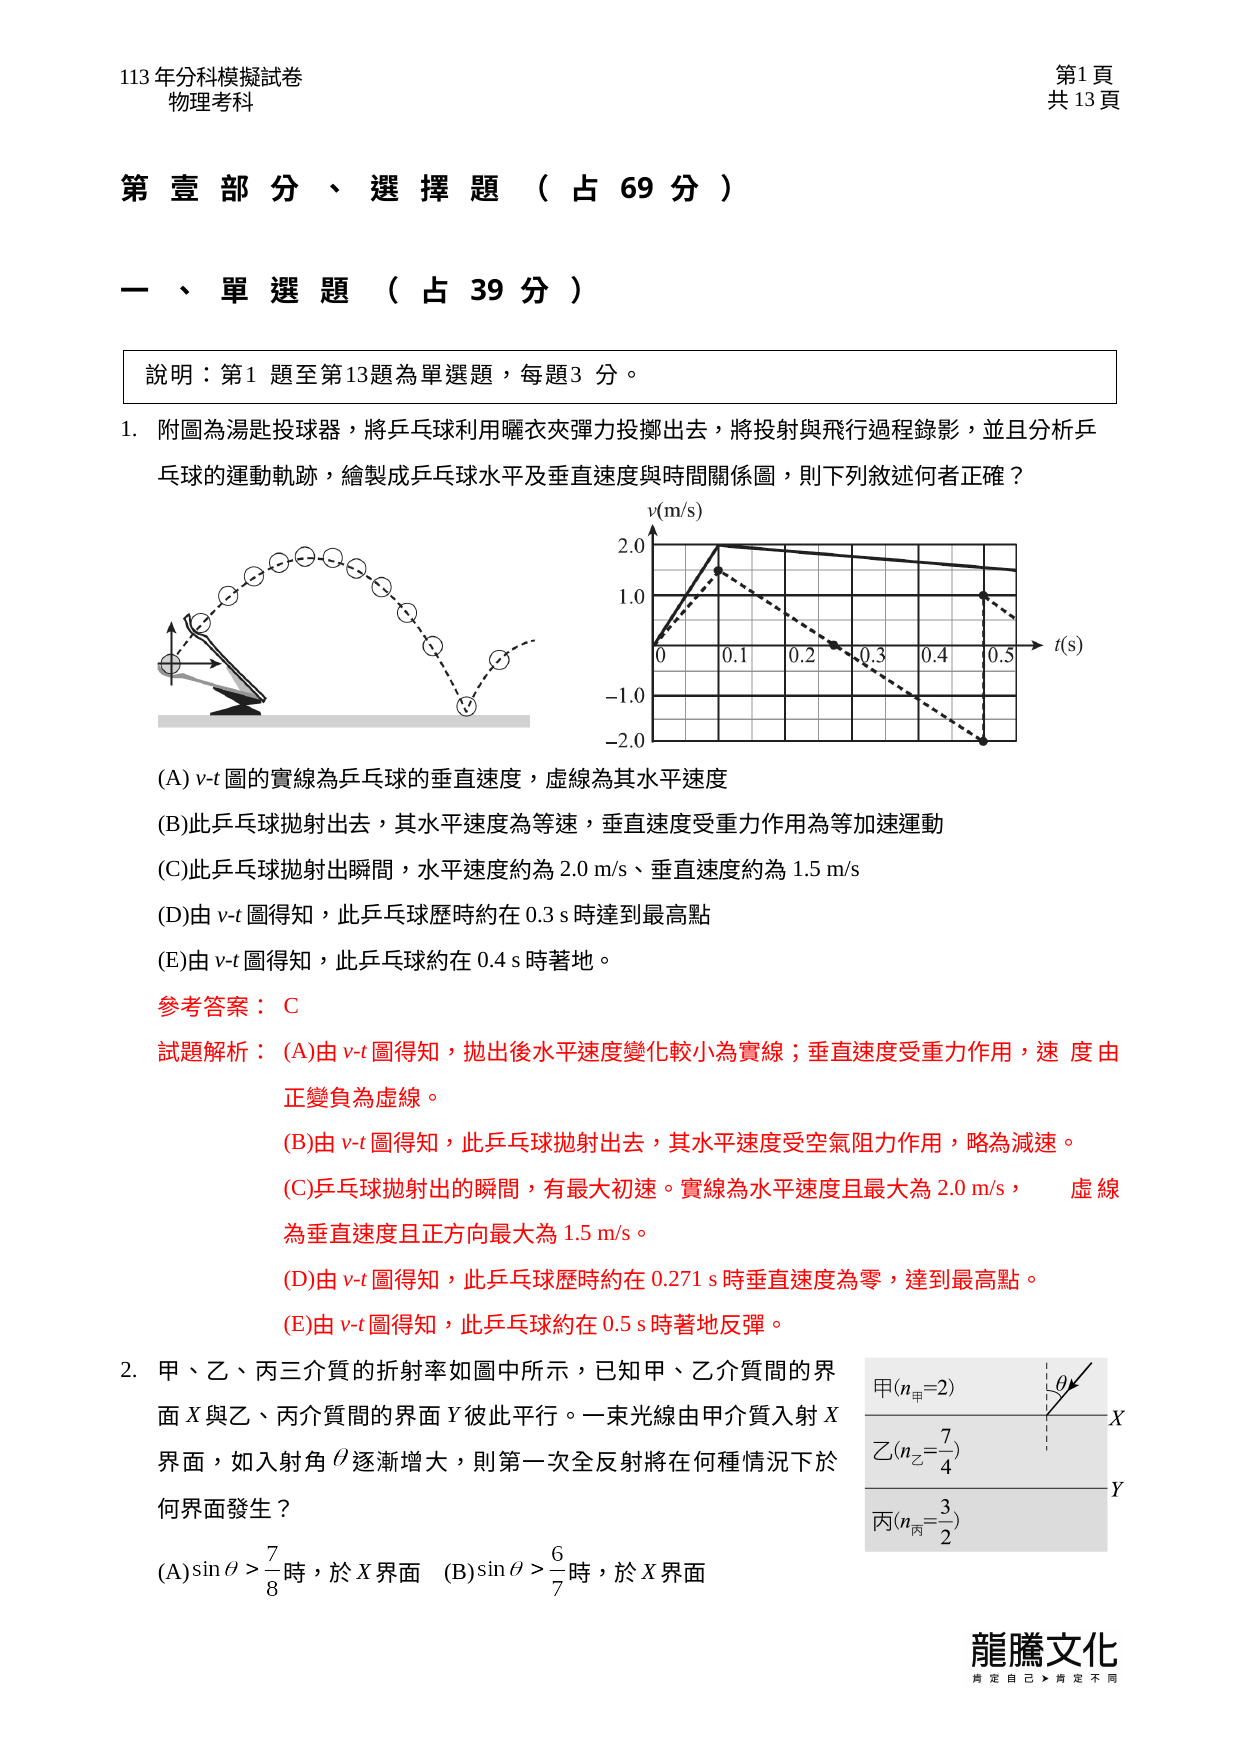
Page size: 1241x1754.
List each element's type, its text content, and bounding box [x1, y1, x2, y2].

text 參考答案： C [158, 988, 1120, 1022]
picture [857, 1352, 1125, 1552]
text 試題解析： (A)由v-t圖得知，拋出後水平速度變化較小為實線；垂直速度受重力作用，速 度由正變負為虛線。 (B)由v-t圖得知，此乒乓球拋射出去，其水平速度受空氣阻力作用，略為減速。 (C)乒乓球拋射出的瞬間，有最大初速。實線為水平速度且最大為2.0 m/s， 虛線為垂直速度且正方向最大為1.5 m/s。 (D)由v-t圖得知，此乒乓球歷時約在0.271 s時垂直速度為零，達到最高點。 (E)由v-t圖得知，此乒乓球約在0.5 s時著地反彈。 [158, 1034, 1120, 1340]
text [120, 1536, 1120, 1607]
text 1. 附圖為湯匙投球器，將乒乓球利用曬衣夾彈力投擲出去，將投射與飛行過程錄影，並且分析乒乓球的運動軌跡，繪製成乒乓球水平及垂直速度與時間關係圖，則下列敘述何者正確？ (A) v-t圖的實線為乒乓球的垂直速度，虛線為其水平速度 (B)此乒乓球拋射出去，其水平速度為等速，垂直速度受重力作用為等加速運動 (C)此乒乓球拋射出瞬間，水平速度約為2.0 m/s、垂直速度約為1.5 m/s (D)由v-t圖得知，此乒乓球歷時約在0.3 s時達到最高點 (E)由v-t圖得知，此乒乓球約在0.4 s時著地。 [120, 412, 1120, 976]
text 一、單選題（占39分） [120, 248, 1120, 330]
text 2. 甲、乙、丙三介質的折射率如圖中所示，已知甲、乙介質間的界面X與乙、丙介質間的界面Y彼此平行。一束光線由甲介質入射X界面，如入射角逐漸增大，則第一次全反射將在何種情況下於何界面發生？ [120, 1352, 857, 1524]
text 第壹部分、選擇題（占69分） [120, 146, 1120, 228]
text 說明：第1題至第13題為單選題，每題3分。 [124, 351, 1116, 403]
picture [962, 1629, 1123, 1687]
